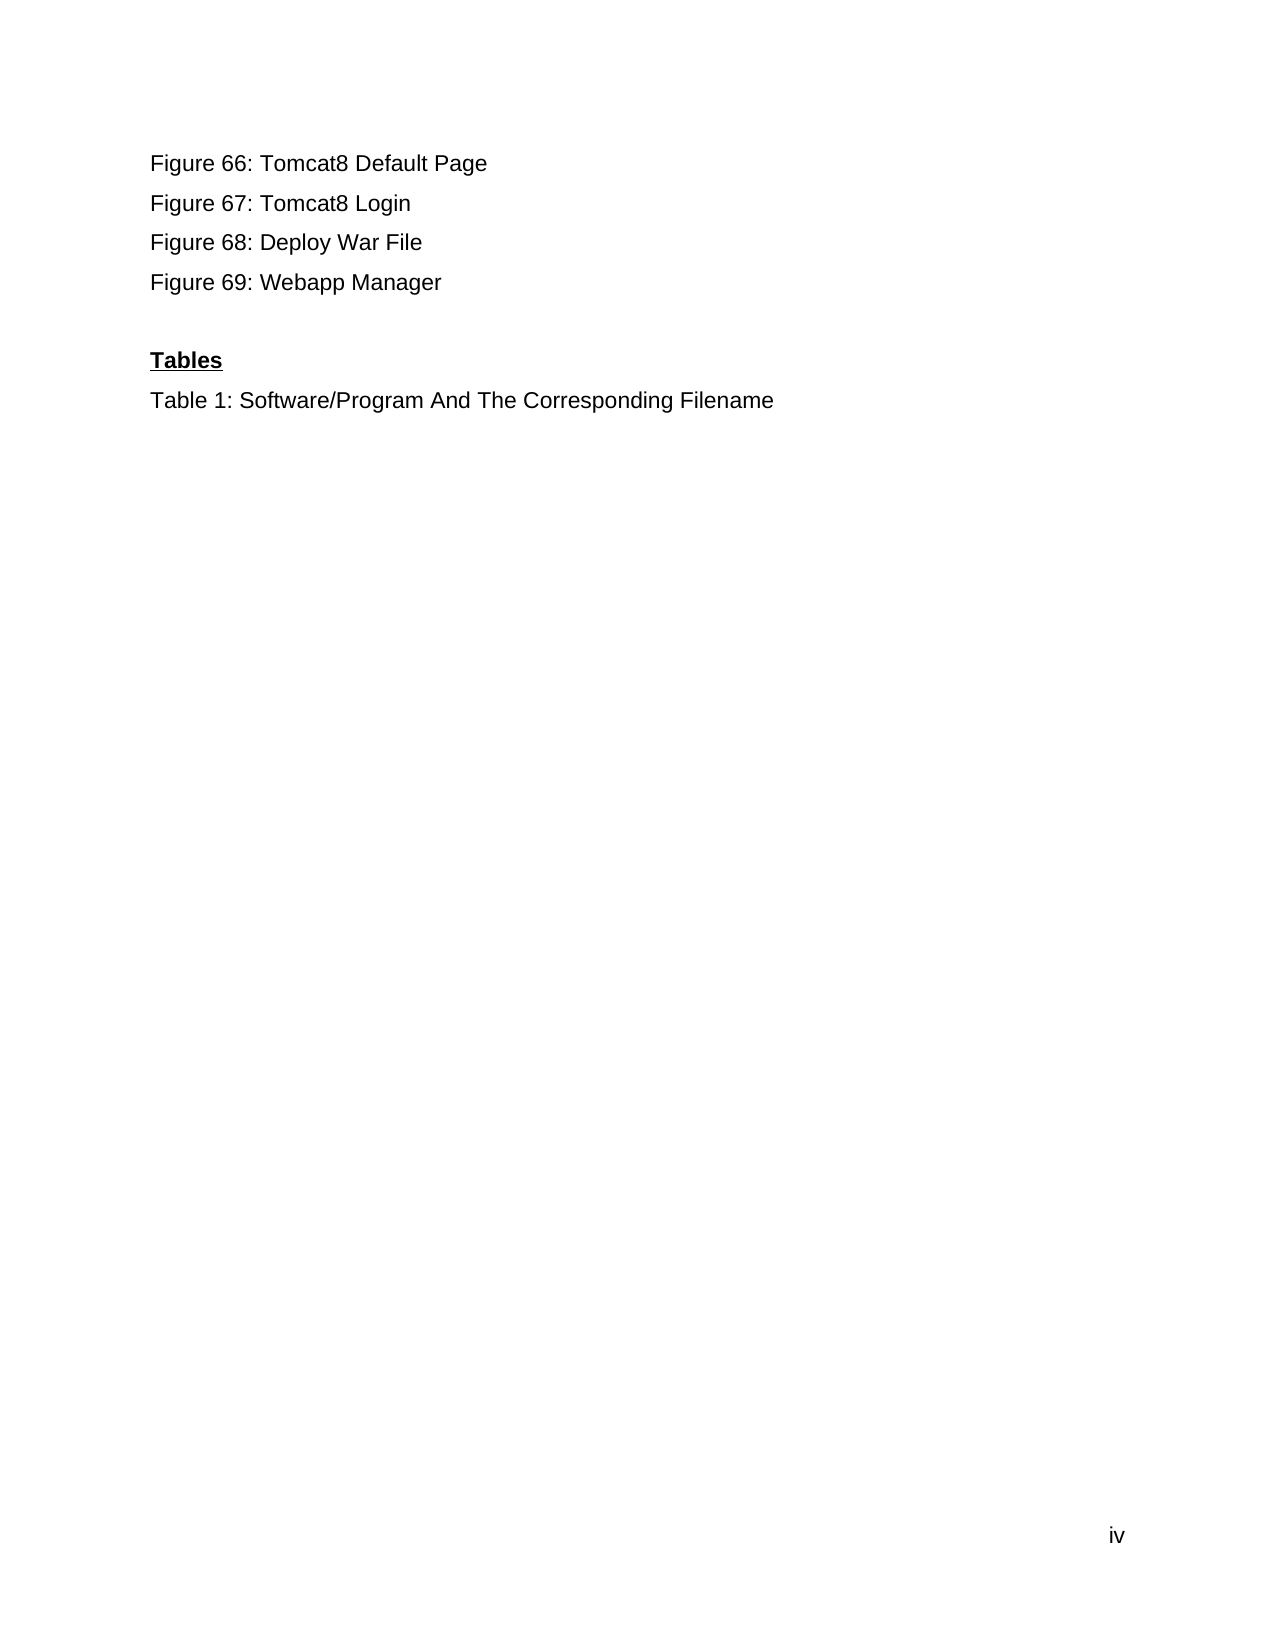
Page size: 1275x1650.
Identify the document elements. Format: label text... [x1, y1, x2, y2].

text Figure 68: Deploy War File [150, 229, 1125, 255]
text Figure 69: Webapp Manager [150, 268, 1125, 295]
text Tables [150, 347, 1125, 374]
text Figure 67: Tomcat8 Login [150, 189, 1125, 216]
text Figure 66: Tomcat8 Default Page [150, 150, 1125, 176]
text Table 1: Software/Program And The Corresponding Filename [150, 387, 1125, 413]
